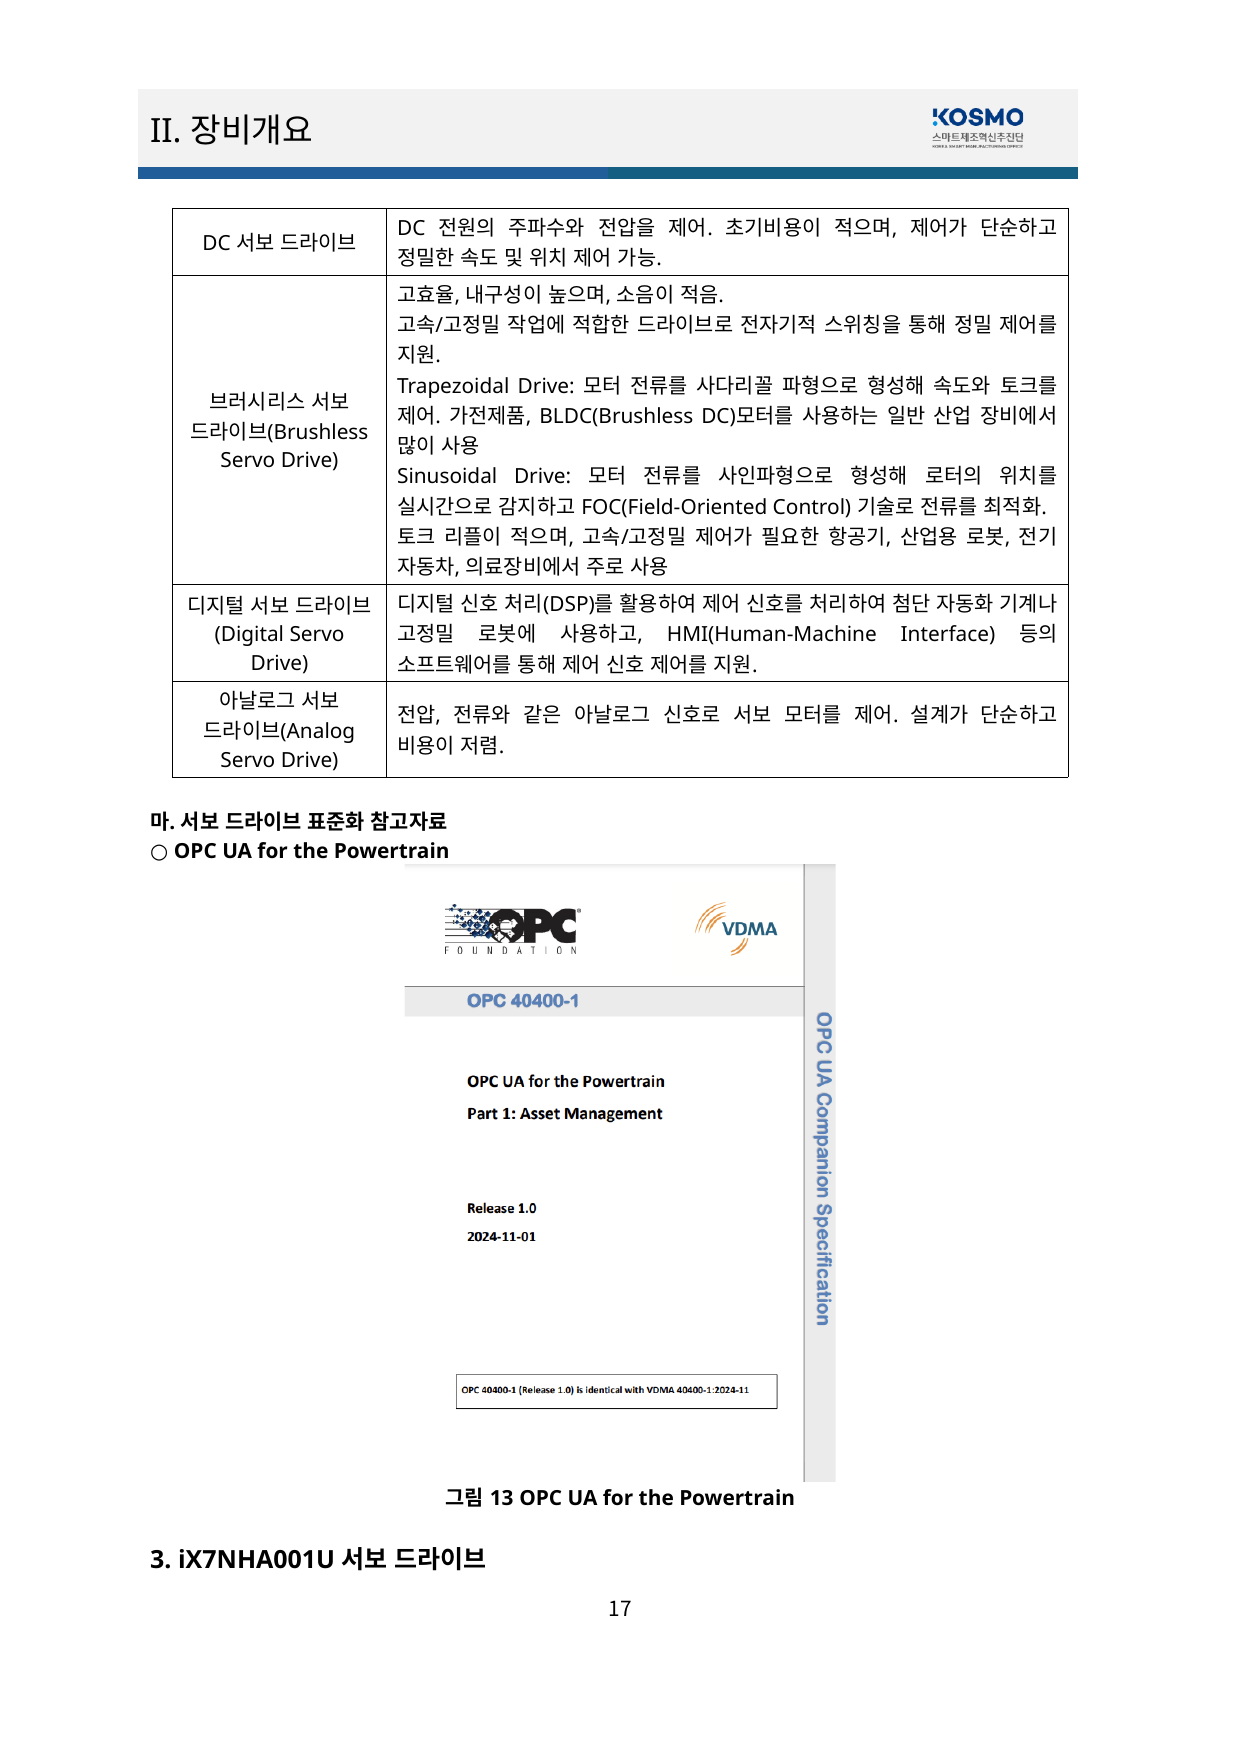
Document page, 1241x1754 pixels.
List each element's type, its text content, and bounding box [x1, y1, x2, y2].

table_cell 전압, 전류와 같은 아날로그 신호로 서보 모터를 제어. 설계가 단순하고 비용이 저렴. [387, 682, 1068, 776]
table_header DC 서보 드라이브 [173, 209, 386, 274]
text 마. 서보 드라이브 표준화 참고자료 [150, 805, 1090, 836]
picture [932, 108, 1024, 148]
table_cell 디지털 서보 드라이브(Digital Servo Drive) [173, 585, 386, 681]
table_cell 아날로그 서보 드라이브(Analog Servo Drive) [173, 682, 386, 776]
table_cell 고효율, 내구성이 높으며, 소음이 적음. 고속/고정밀 작업에 적합한 드라이브로 전자기적 스위칭을 통해 정밀 제어를 지원. Trapezoidal Drive: 모터 전류를 사다리꼴 파형으로 형성해 속도와 토크를 제어. 가전제품, BLDC(Brushless DC)모터를 사용하는 일반 산업 장비에서 많이 사용 Sinusoidal Drive: 모터 전류를 사인파형으로 형성해 로터의 위치를 실시간으로 감지하고 FOC(Field-Oriented Control) 기술로 전류를 최적화. 토크 리플이 적으며, 고속/고정밀 제어가 필요한 항공기, 산업용 로봇, 전기 자동차, 의료장비에서 주로 사용 [387, 276, 1068, 584]
table_header DC 전원의 주파수와 전압을 제어. 초기비용이 적으며, 제어가 단순하고 정밀한 속도 및 위치 제어 가능. [387, 209, 1068, 274]
text ○ OPC UA for the Powertrain [150, 836, 1090, 864]
subtitle 3. iX7NHA001U 서보 드라이브 [150, 1540, 1090, 1576]
table_cell 브러시리스 서보 드라이브(Brushless Servo Drive) [173, 276, 386, 584]
table_cell 디지털 신호 처리(DSP)를 활용하여 제어 신호를 처리하여 첨단 자동화 기계나 고정밀 로봇에 사용하고, HMI(Human-Machine Interface) 등의 소프트웨어를 통해 제어 신호 제어를 지원. [387, 585, 1068, 681]
picture [404, 864, 836, 1482]
text 그림 13 OPC UA for the Powertrain [150, 1481, 1090, 1511]
